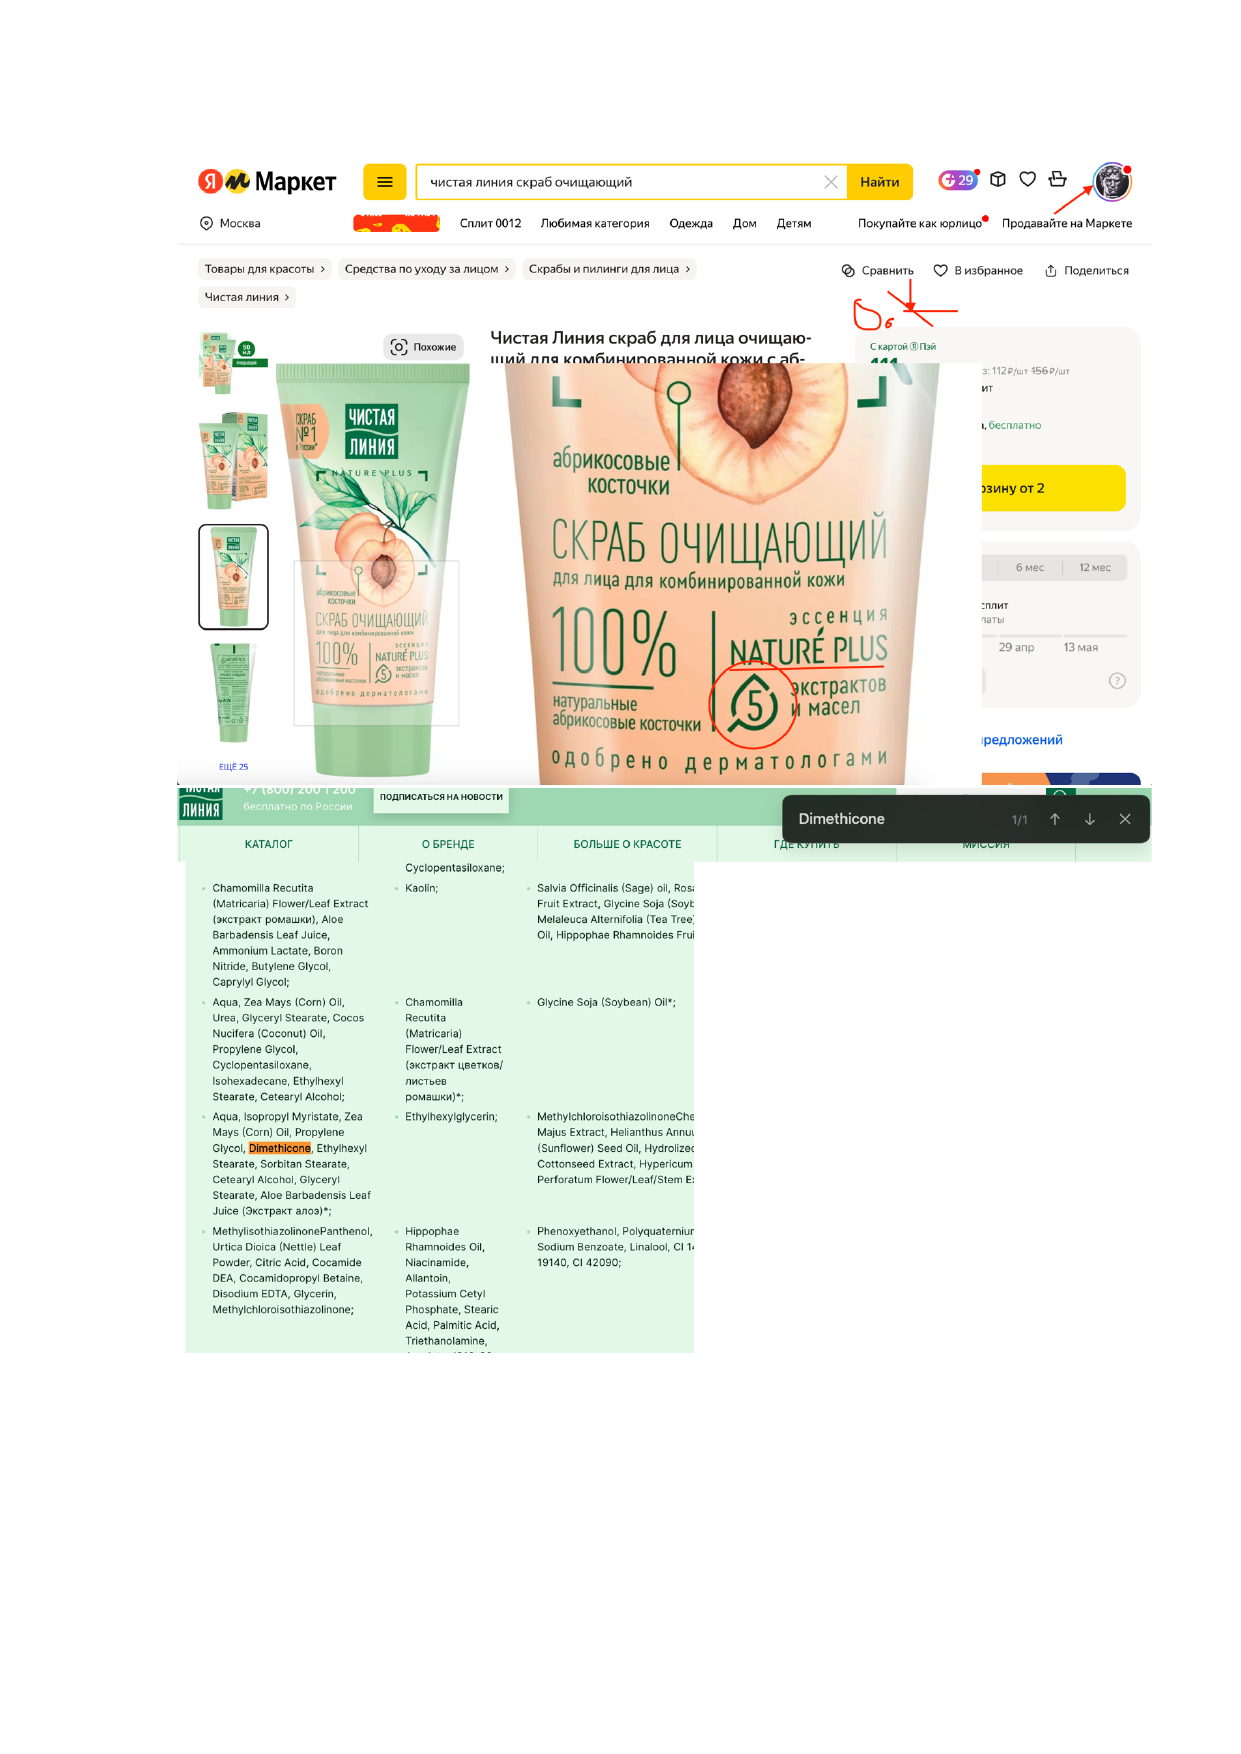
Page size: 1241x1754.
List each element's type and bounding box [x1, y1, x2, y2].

picture [177, 788, 1152, 1353]
picture [177, 150, 1152, 785]
